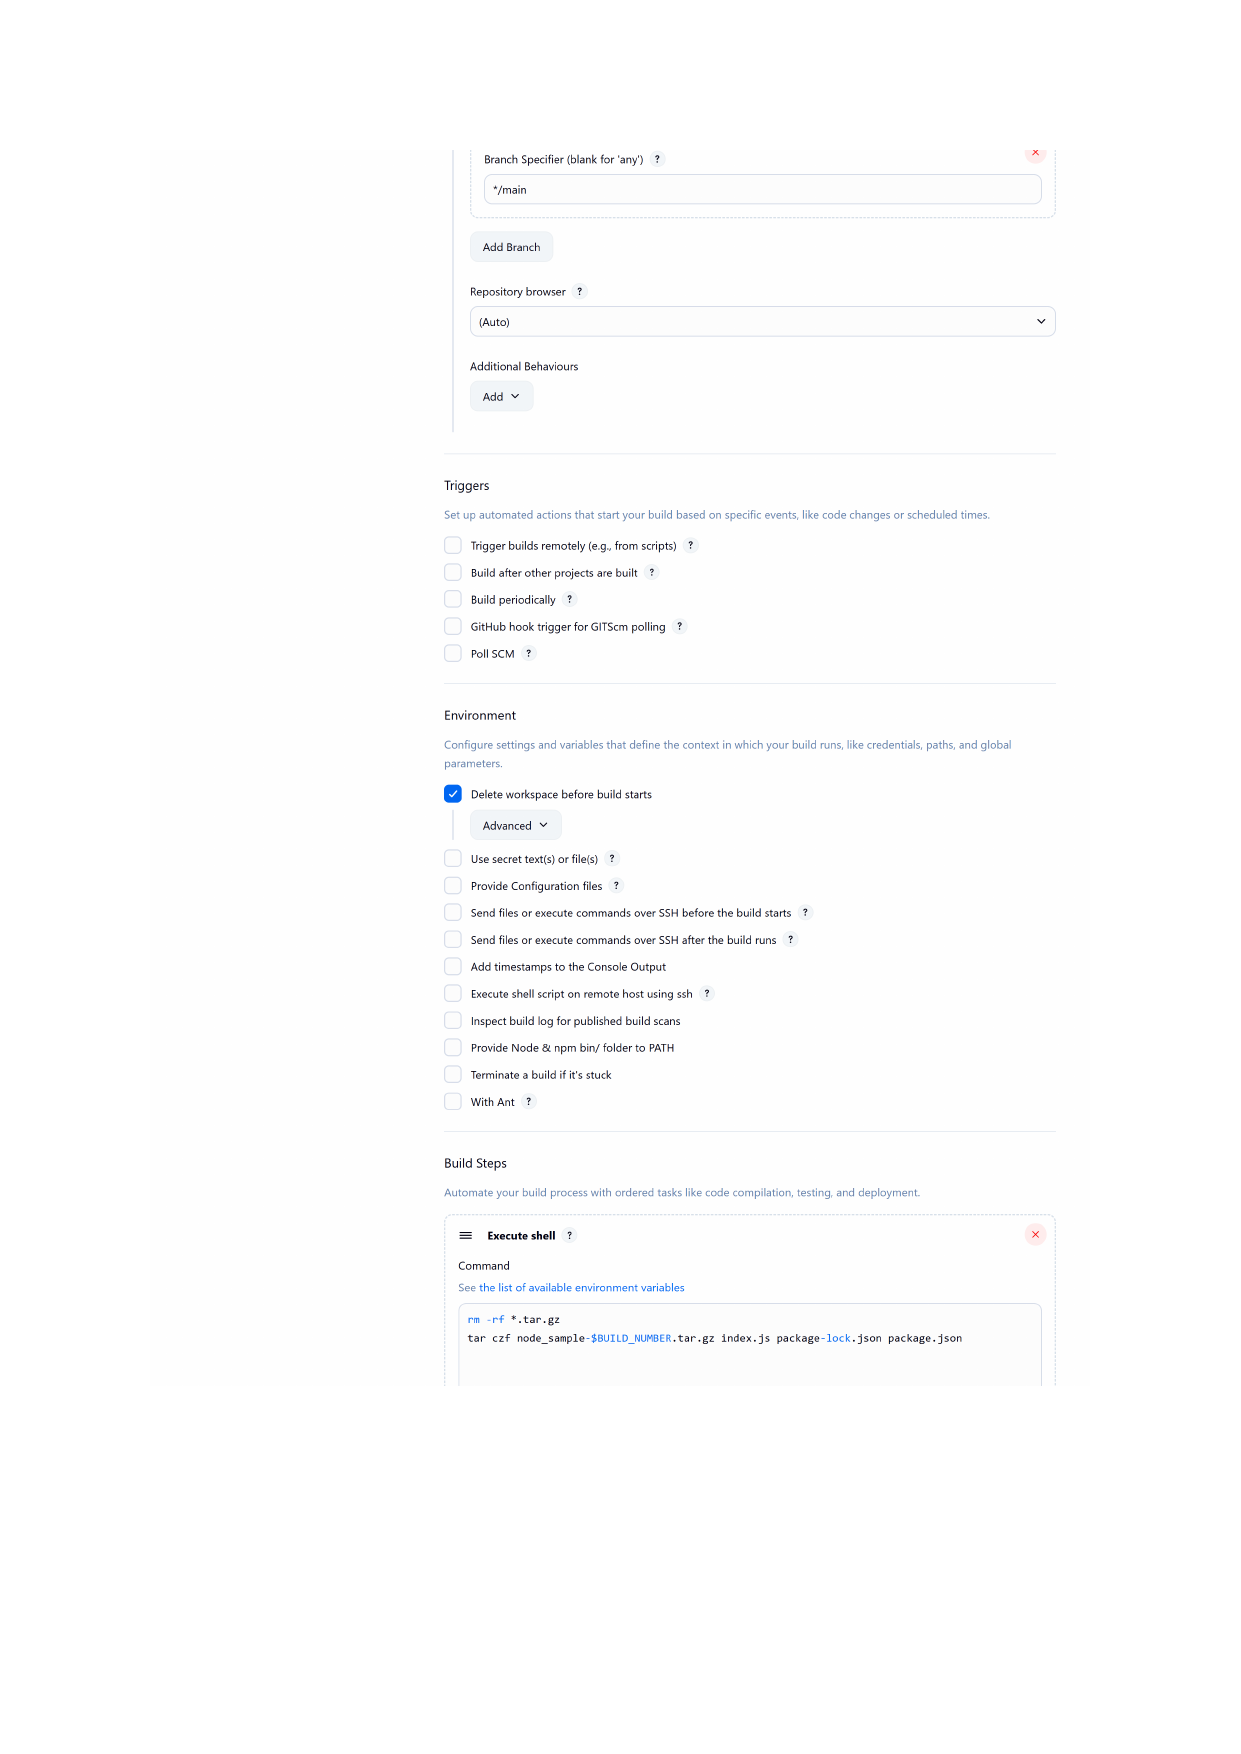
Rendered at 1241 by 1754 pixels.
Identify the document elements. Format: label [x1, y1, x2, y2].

picture [150, 150, 1091, 1386]
